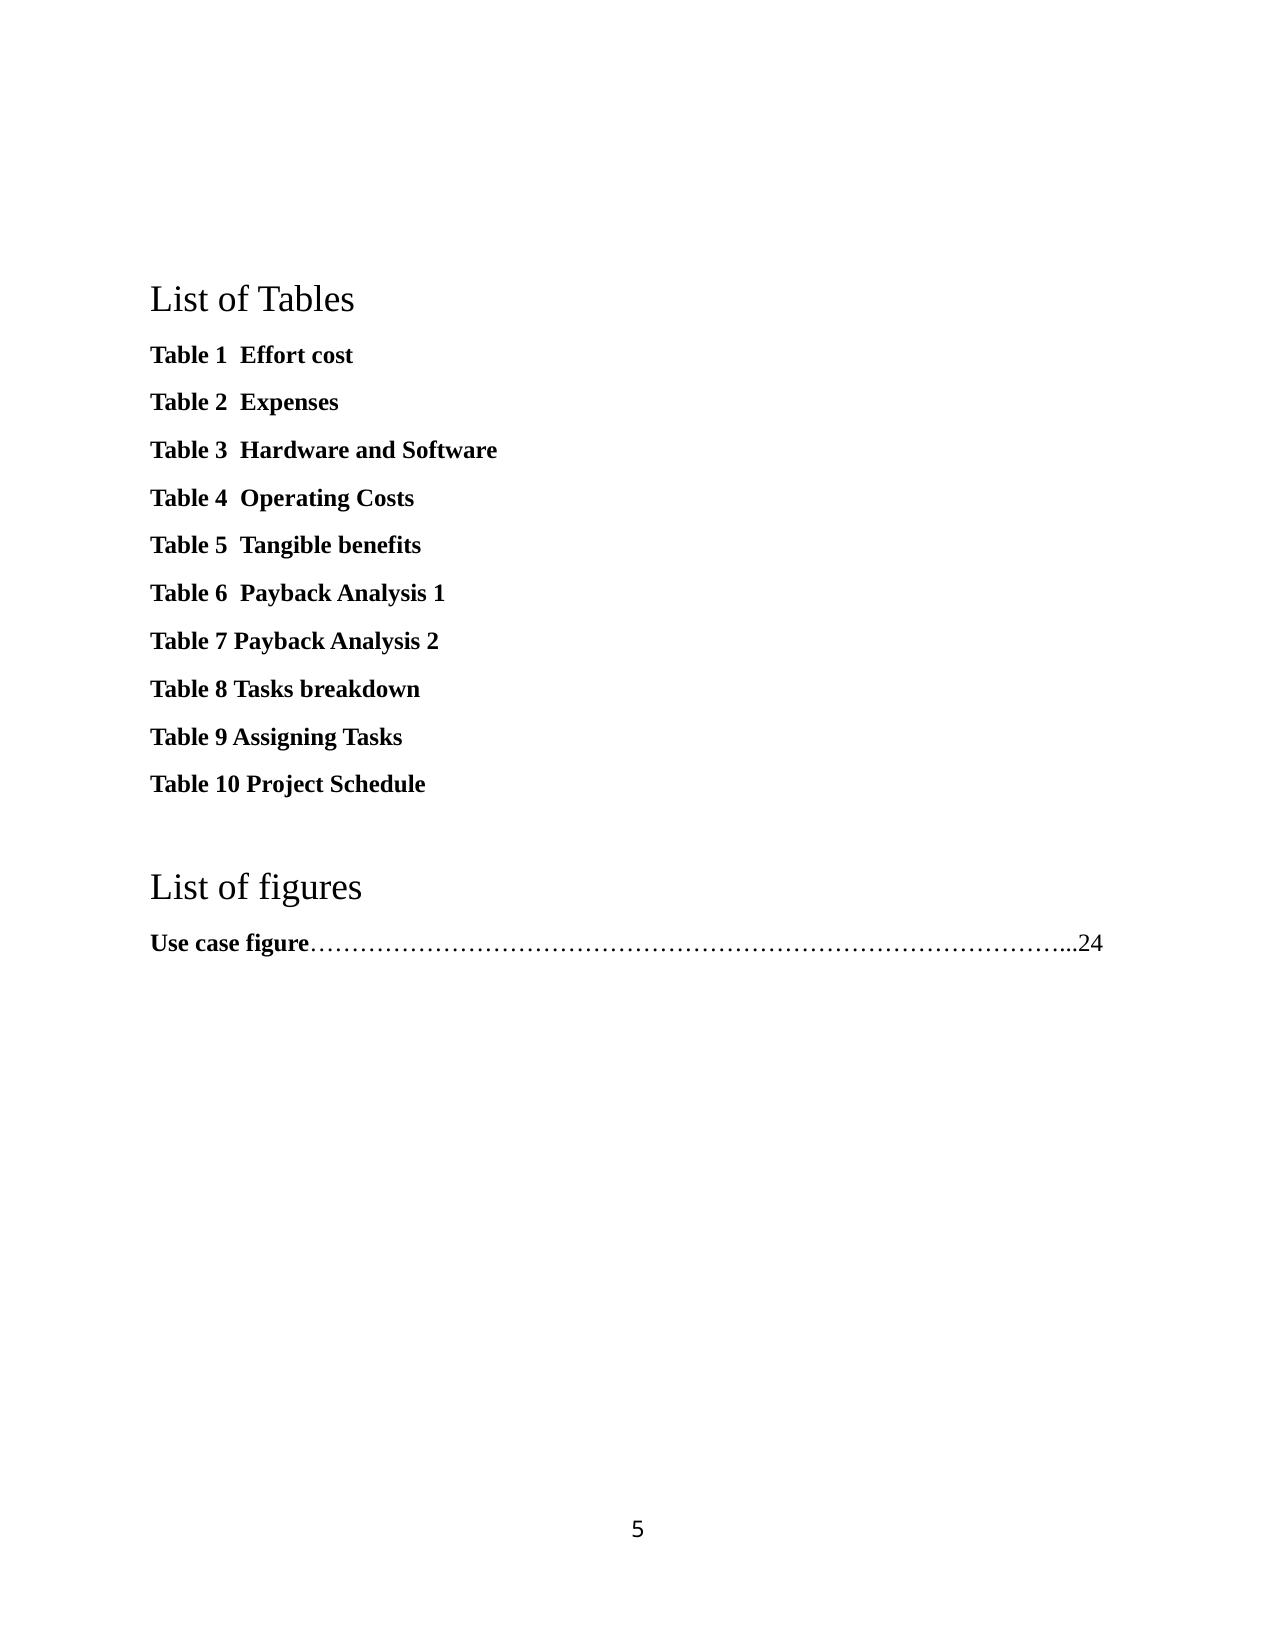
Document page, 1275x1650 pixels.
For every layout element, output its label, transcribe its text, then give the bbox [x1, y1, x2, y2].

text List of figures [150, 865, 1125, 908]
text Table 6 Payback Analysis 1 ………………………………………………..…….……………10 [150, 578, 1125, 607]
text Table 3 Hardware and Software …………………………………………………..….……… 9 [150, 435, 1125, 464]
text Table 8 Tasks breakdown …………………………………..……..…………….…………… 14 [150, 674, 1125, 703]
text Table 10 Project Schedule …………..………………………..…………...……….………… 16 [150, 769, 1125, 798]
text Table 1 Effort cost ……………………………………………………………………...…….. 9 [150, 340, 1125, 368]
text Table 7 Payback Analysis 2 ……………………………………………..………….….…….. 10 [150, 626, 1125, 655]
text Table 2 Expenses …………………………………….…………………………………...…… 9 [150, 387, 1125, 416]
text Table 4 Operating Costs ………………………………………………………..……..……… 9 [150, 483, 1125, 512]
text Table 5 Tangible benefits ……………………………………………………..……….………10 [150, 531, 1125, 559]
text Table 9 Assigning Tasks …………..……………………………..………...…….…………… 15 [150, 722, 1125, 750]
text Use case figure………………………………………………………………………………...24 [150, 928, 1125, 957]
text List of Tables [150, 276, 1125, 319]
